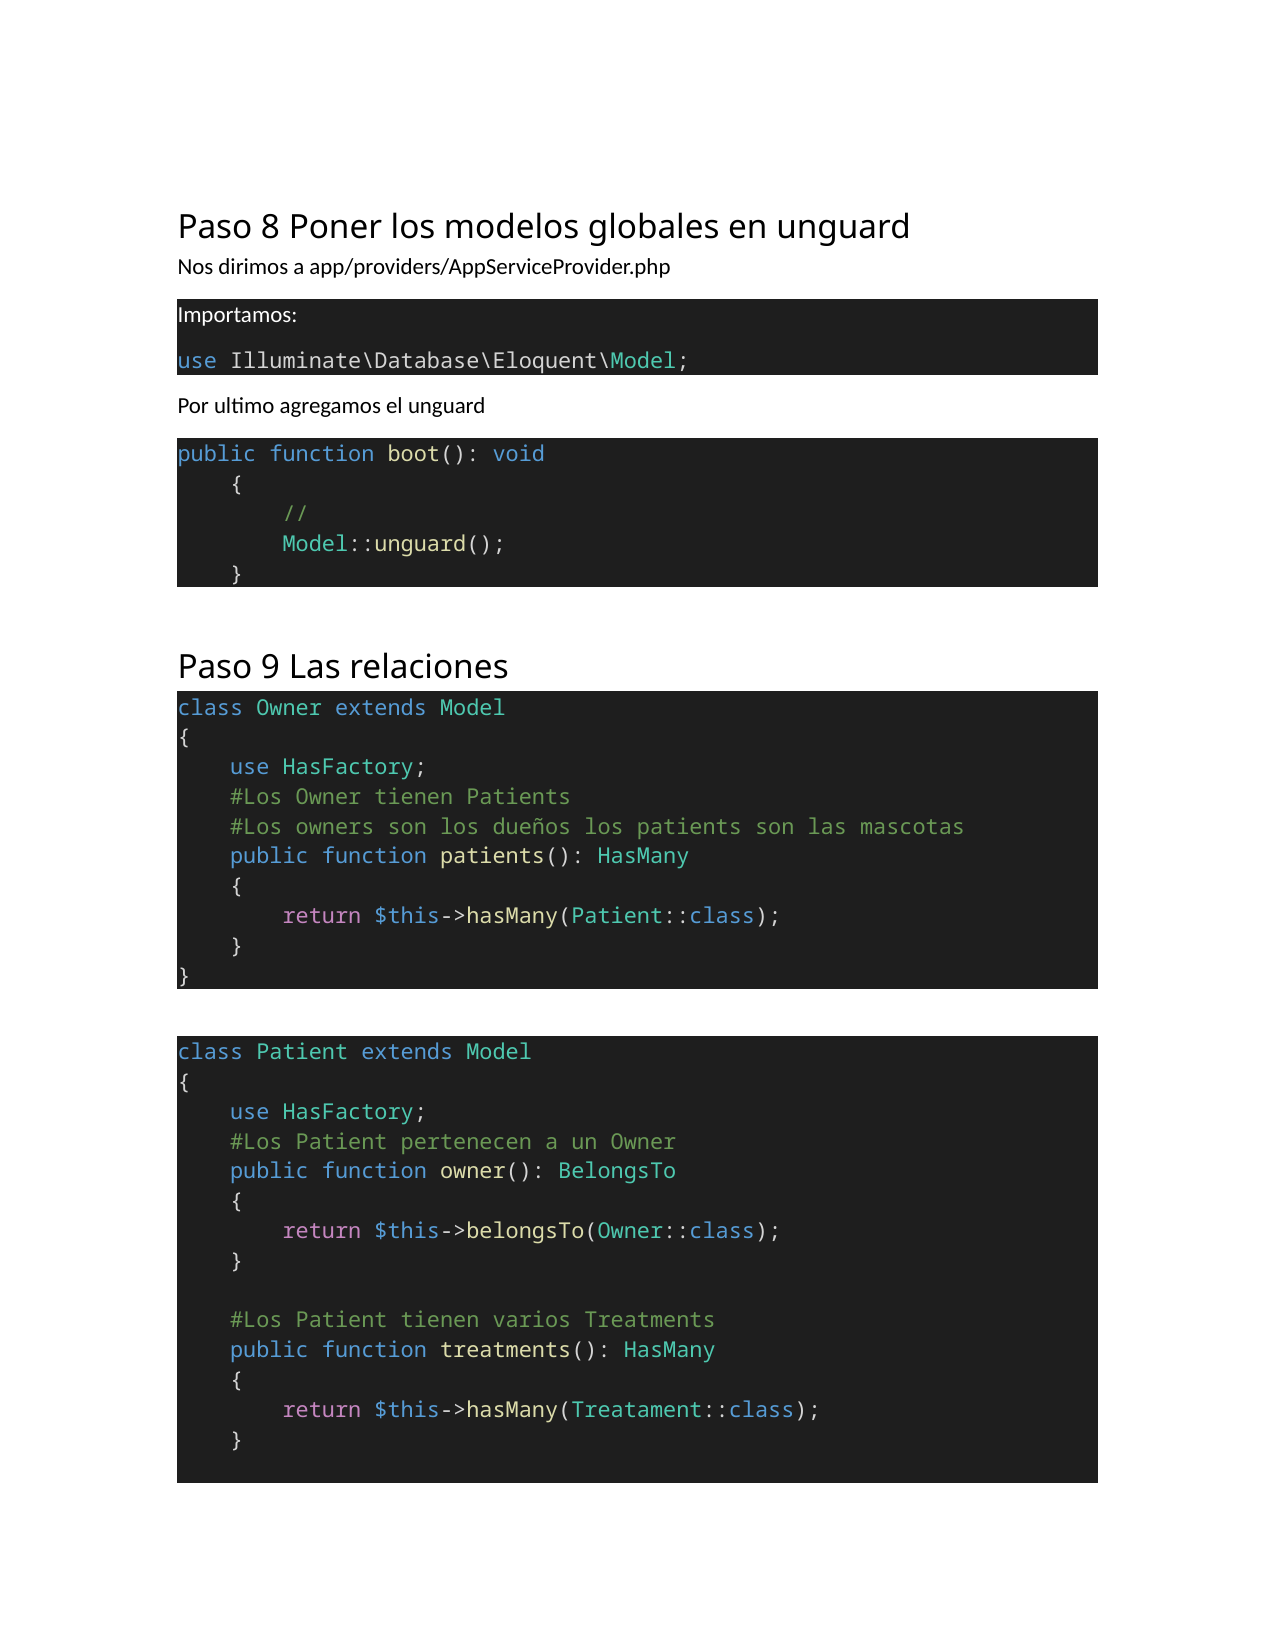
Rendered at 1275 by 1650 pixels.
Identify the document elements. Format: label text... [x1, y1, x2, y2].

text use HasFactory; [177, 751, 1098, 781]
text } [177, 930, 1098, 959]
text } [177, 1245, 1098, 1274]
text } [177, 557, 1098, 587]
text use HasFactory; [177, 1096, 1098, 1126]
text return $this->belongsTo(Owner::class); [177, 1215, 1098, 1245]
text return $this->hasMany(Treatament::class); [177, 1394, 1098, 1423]
text #Los Owner tienen Patients [177, 781, 1098, 811]
text { [177, 721, 1098, 751]
text use Illuminate\Database\Eloquent\Model; [177, 345, 1098, 375]
text Model::unguard(); [177, 528, 1098, 557]
text { [177, 1066, 1098, 1096]
text #Los owners son los dueños los patients son las mascotas [177, 811, 1098, 840]
text { [177, 1364, 1098, 1394]
subtitle Paso 9 Las relaciones [177, 642, 1098, 688]
text } [177, 959, 1098, 989]
text { [177, 870, 1098, 900]
text class Patient extends Model [177, 1036, 1098, 1066]
text Por ultimo agregamos el unguard [177, 391, 1098, 419]
text public function owner(): BelongsTo [177, 1155, 1098, 1185]
text Importamos: [177, 299, 1098, 328]
text return $this->hasMany(Patient::class); [177, 900, 1098, 930]
text class Owner extends Model [177, 691, 1098, 721]
text Nos dirimos a app/providers/AppServiceProvider.php [177, 252, 1098, 280]
text public function patients(): HasMany [177, 840, 1098, 870]
text #Los Patient tienen varios Treatments [177, 1304, 1098, 1334]
text { [177, 468, 1098, 498]
subtitle Paso 8 Poner los modelos globales en unguard [177, 203, 1098, 248]
text #Los Patient pertenecen a un Owner [177, 1126, 1098, 1155]
text public function treatments(): HasMany [177, 1334, 1098, 1364]
text { [177, 1185, 1098, 1215]
text public function boot(): void [177, 438, 1098, 468]
text // [177, 498, 1098, 528]
text } [177, 1423, 1098, 1453]
